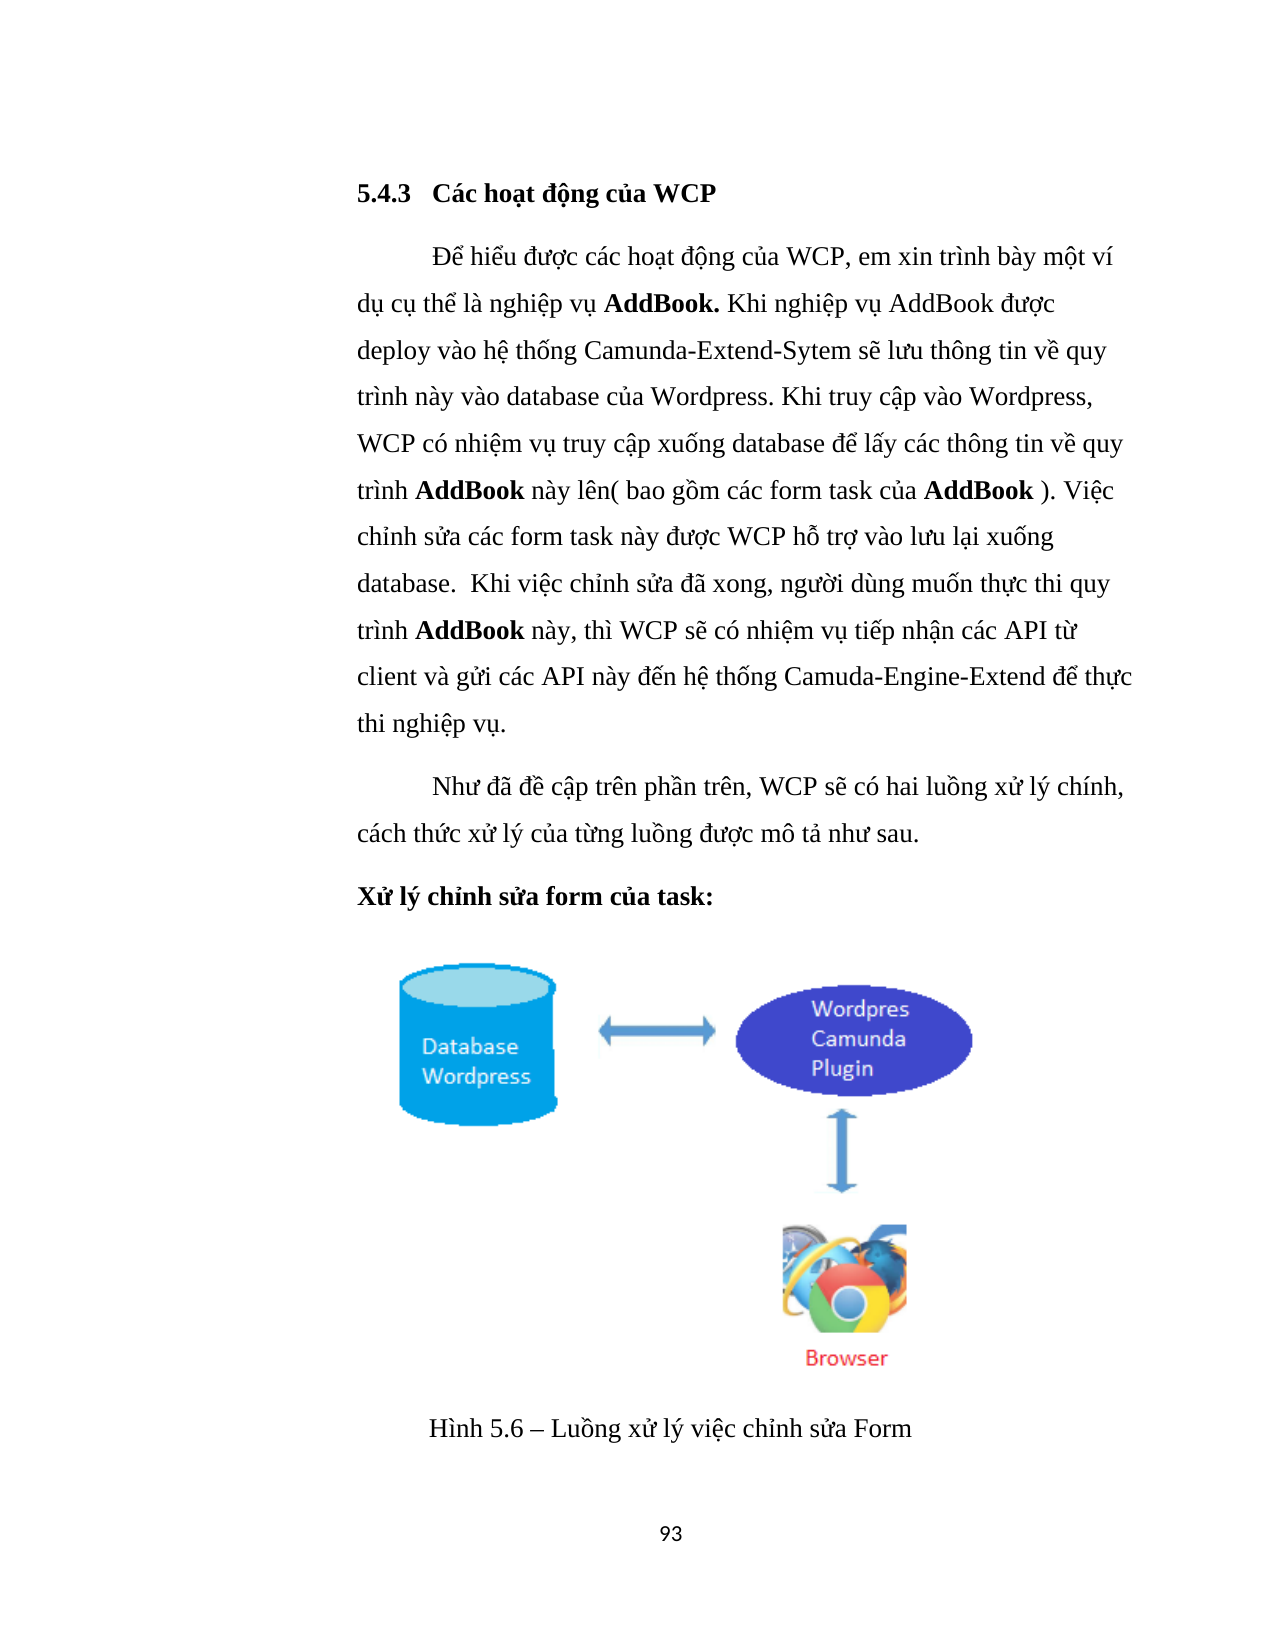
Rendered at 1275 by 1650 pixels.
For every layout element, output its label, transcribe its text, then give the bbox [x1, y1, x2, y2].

text Xử lý chỉnh sửa form của task: [282, 881, 1134, 912]
text Như đã đề cập trên phần trên, WCP sẽ có hai luồng xử lý chính, cách thức xử lý của từng luồng được mô tả như sau. [357, 771, 1134, 848]
picture [356, 929, 996, 1394]
text Hình 5.– Luồng xử lý việc chỉnh sửa Form [207, 1412, 1134, 1443]
list Các hoạt động của WCP [357, 177, 1134, 208]
